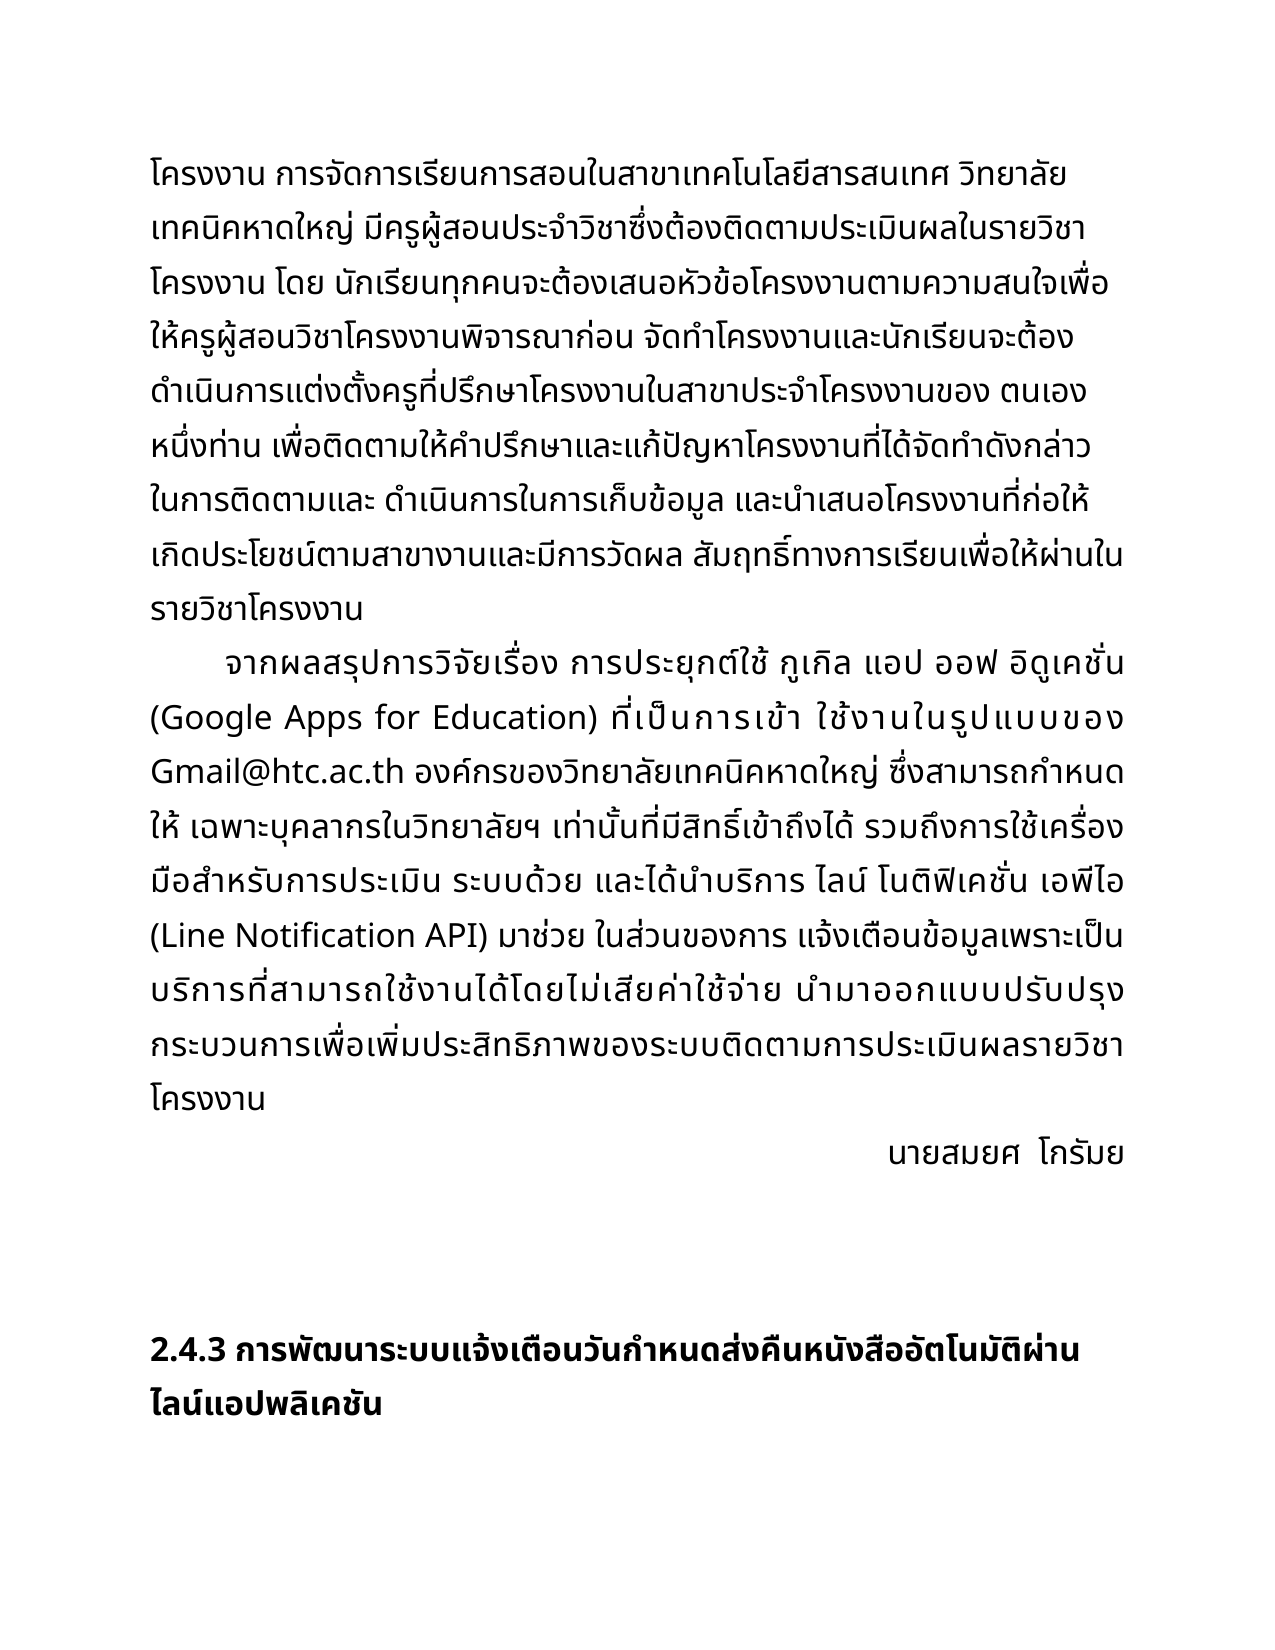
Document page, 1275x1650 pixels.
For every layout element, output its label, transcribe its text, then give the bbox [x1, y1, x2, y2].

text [150, 150, 1125, 635]
text จากผลสรุปการวิจัยเรื่อง การประยุกต์ใช้ กูเกิล แอป ออฟ อิดูเคชั่น (Google Apps for Education) ที่เป็นการเข้า ใช้งานในรูปแบบของ Gmail@htc.ac.th องค์กรของวิทยาลัยเทคนิคหาดใหญ่ ซึ่งสามารถกำหนดให้ เฉพาะบุคลากรในวิทยาลัยฯ เท่านั้นที่มีสิทธิ์เข้าถึงได้ รวมถึงการใช้เครื่องมือสำหรับการประเมิน ระบบด้วย และได้นำบริการ ไลน์ โนติฟิเคชั่น เอพีไอ (Line Notification API) มาช่วย ในส่วนของการ แจ้งเตือนข้อมูลเพราะเป็นบริการที่สามารถใช้งานได้โดยไม่เสียค่าใช้จ่าย นำมาออกแบบปรับปรุง กระบวนการเพื่อเพิ่มประสิทธิภาพของระบบติดตามการประเมินผลรายวิชาโครงงาน [150, 639, 1125, 1125]
text 2.4.3 การพัฒนาระบบแจ้งเตือนวันกำหนดส่งคืนหนังสืออัตโนมัติผ่านไลน์แอปพลิเคชัน [150, 1326, 1125, 1431]
text นายสมยศ โกรัมย [150, 1129, 1125, 1180]
